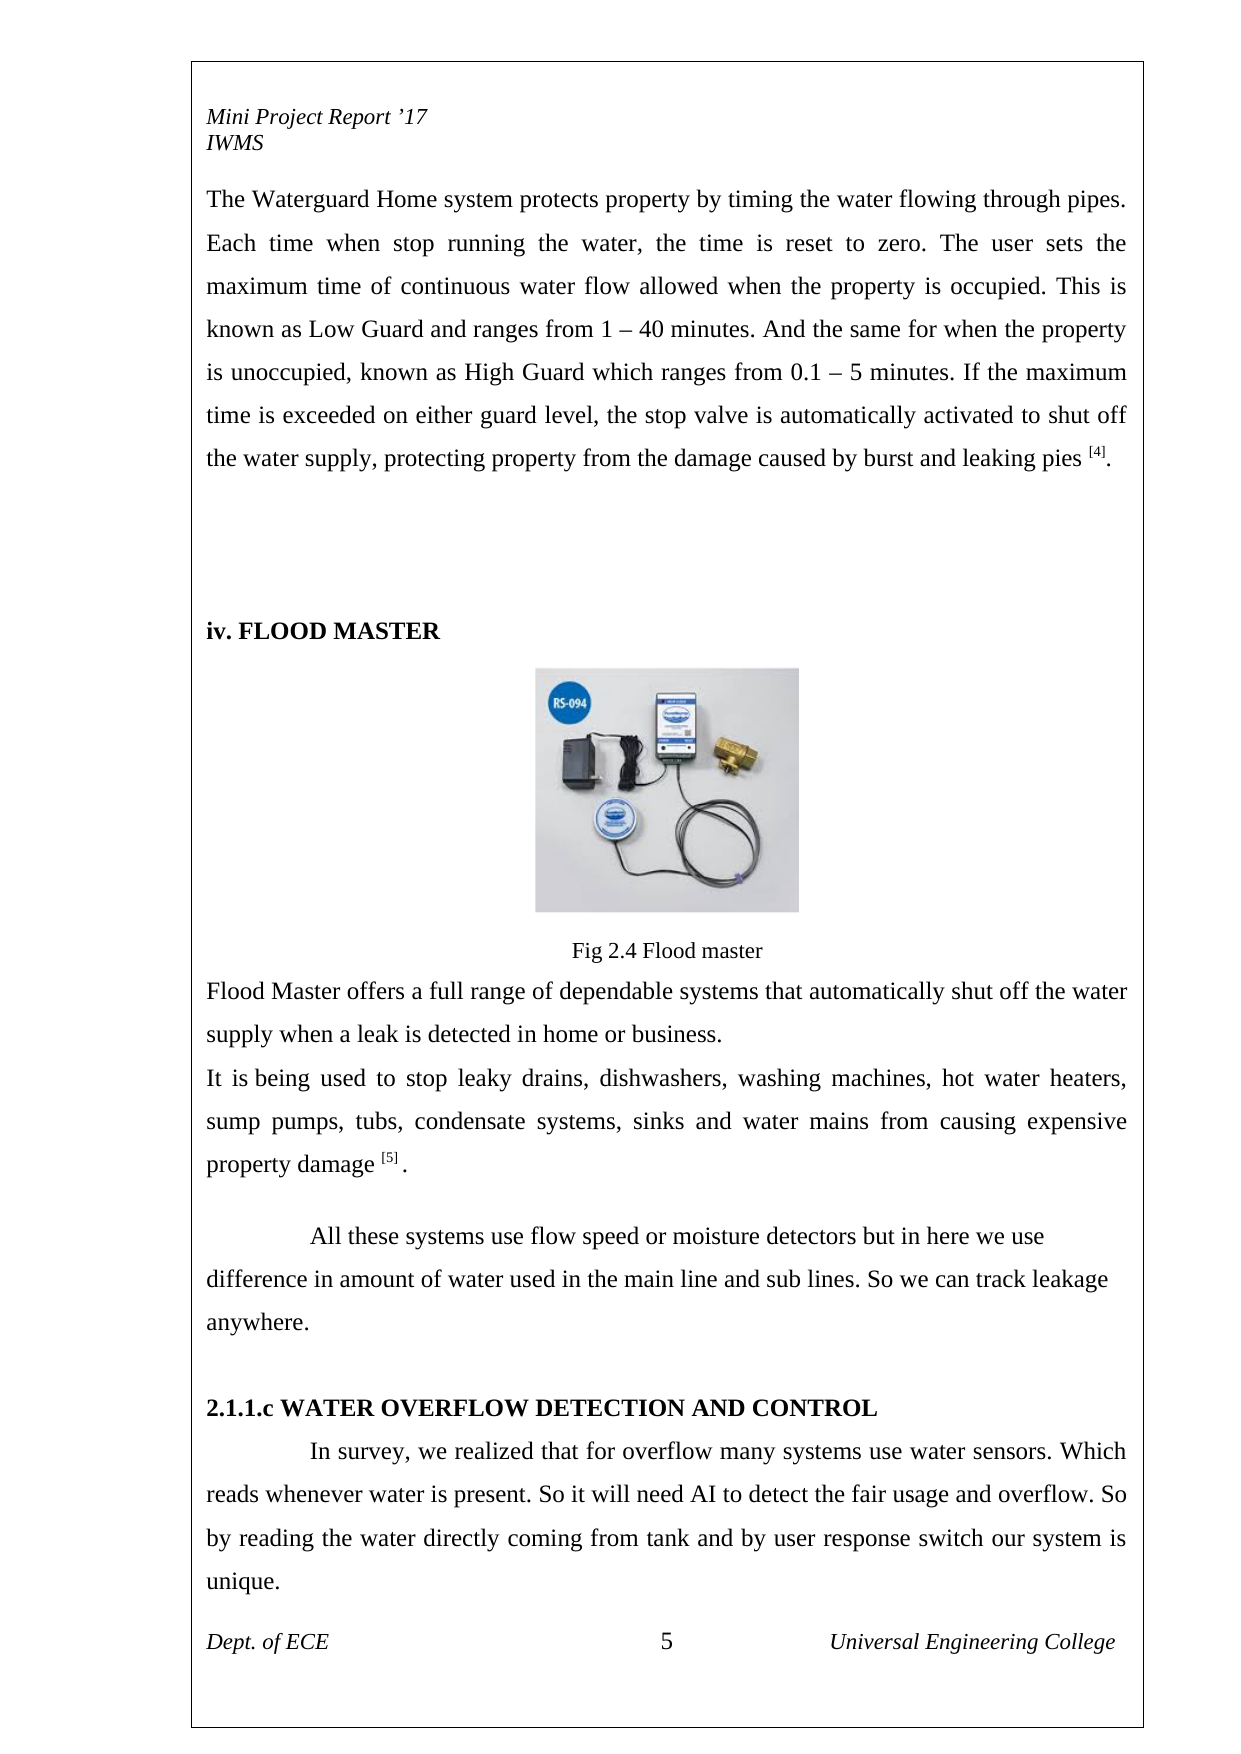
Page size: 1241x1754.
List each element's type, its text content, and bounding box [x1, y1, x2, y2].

text All these systems use flow speed or moisture detectors but in here we use difference in amount of water used in the main line and sub lines. So we can track leakage anywhere. [206, 1221, 1128, 1379]
text Fig 2.4 Flood master [206, 937, 1128, 963]
text iv. FLOOD MASTER [206, 616, 1128, 644]
text The Waterguard Home system protects property by timing the water flowing through pipes. Each time when stop running the water, the time is reset to zero. The user sets the maximum time of continuous water flow allowed when the property is occupied. This is known as Low Guard and ranges from 1 – 40 minutes. And the same for when the property is unoccupied, known as High Guard which ranges from 0.1 – 5 minutes. If the maximum time is exceeded on either guard level, the stop valve is automatically activated to shut off the water supply, protecting property from the damage caused by burst and leaking pies [4]. [206, 184, 1128, 472]
picture [535, 658, 799, 923]
text In survey, we realized that for overflow many systems use water sensors. Which reads whenever water is present. So it will need AI to detect the fair usage and overflow. So by reading the water directly coming from tank and by user response switch our system is unique. [206, 1436, 1128, 1594]
text Flood Master offers a full range of dependable systems that automatically shut off the water supply when a leak is detected in home or business. [206, 976, 1128, 1048]
text It is being used to stop leaky drains, dishwashers, washing machines, hot water heaters, sump pumps, tubs, condensate systems, sinks and water mains from causing expensive property damage [5] . [206, 1063, 1128, 1178]
text 2.1.1.c WATER OVERFLOW DETECTION AND CONTROL [206, 1393, 1128, 1422]
